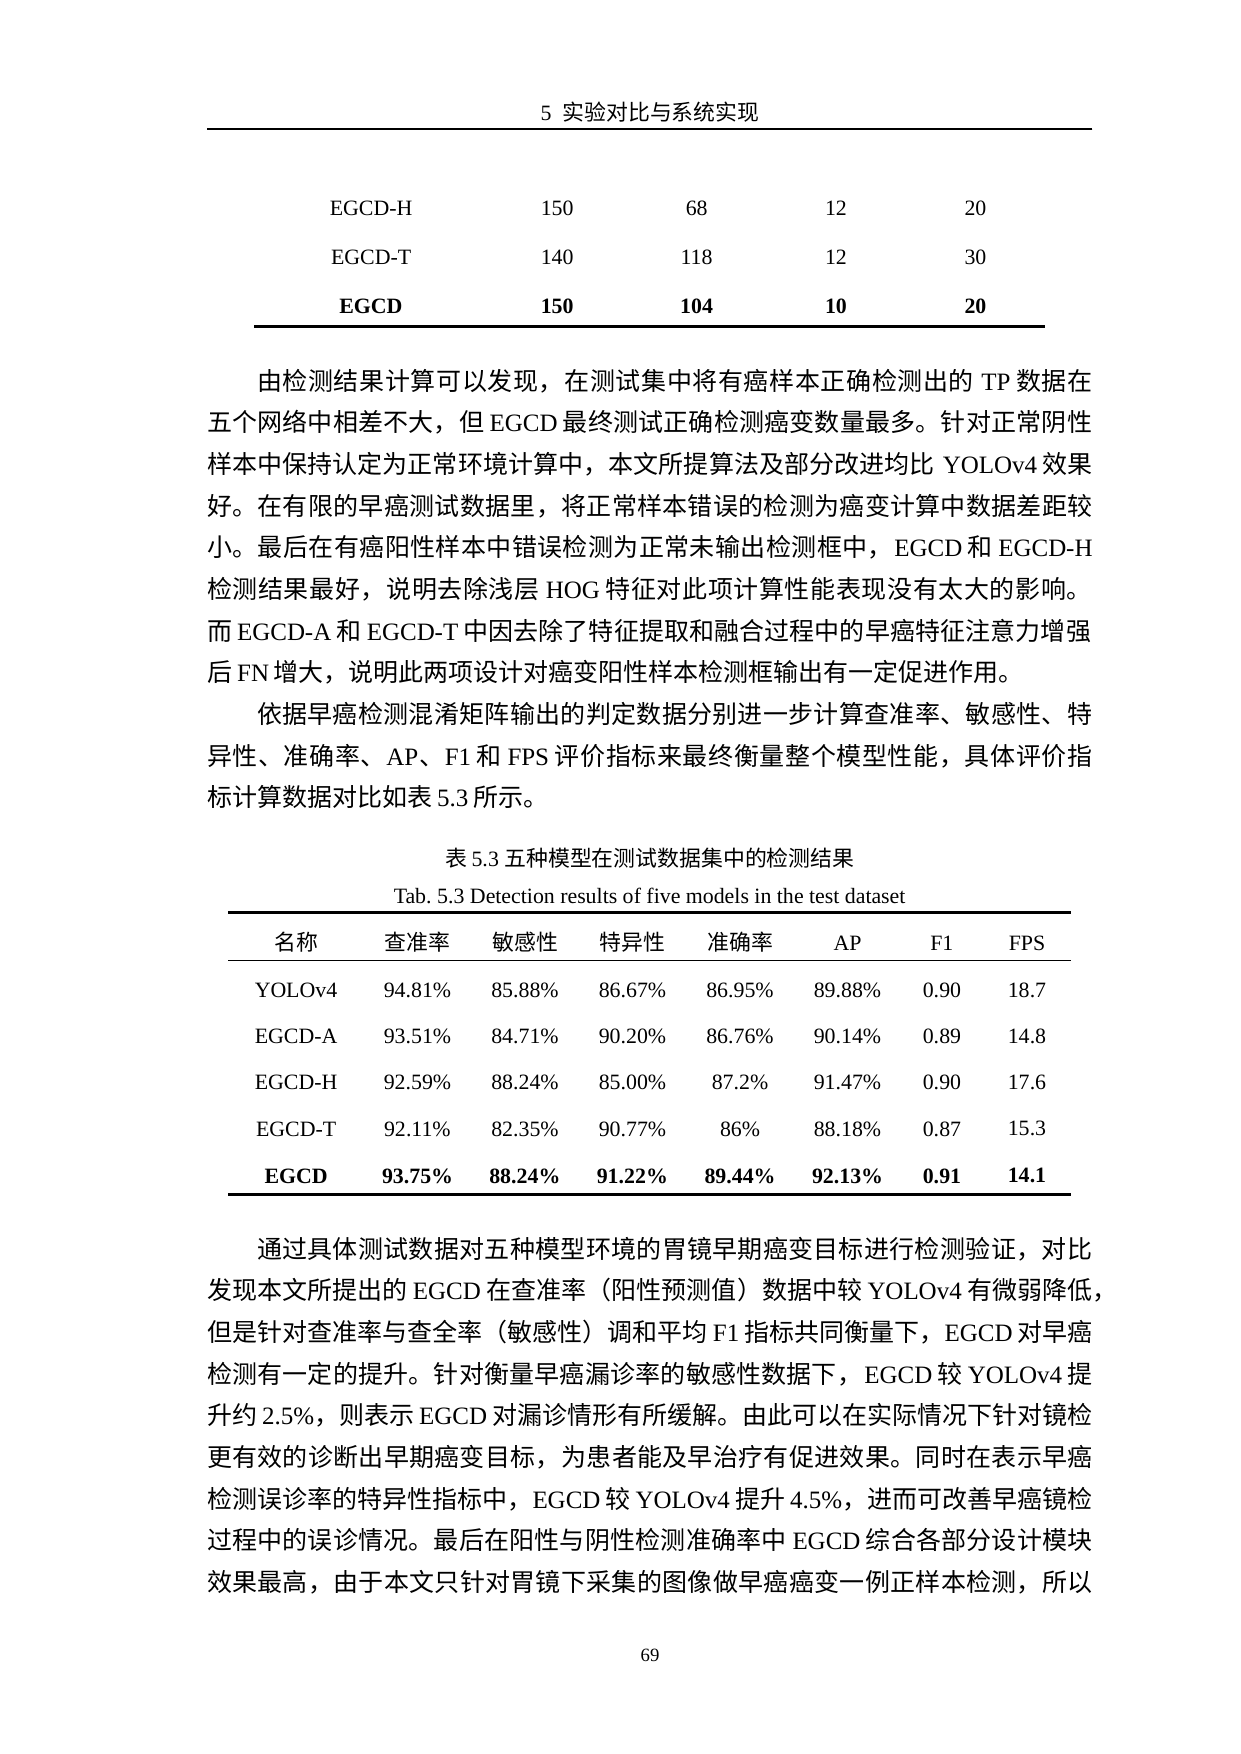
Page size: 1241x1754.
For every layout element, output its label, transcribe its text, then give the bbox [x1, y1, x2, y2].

table_cell 12 [766, 225, 905, 275]
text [207, 1225, 1092, 1600]
table_cell 94.81% [364, 961, 471, 1007]
table_cell 118 [627, 225, 766, 275]
table_cell EGCD [254, 275, 487, 325]
table_cell 85.00% [579, 1053, 686, 1099]
table_header 敏感性 [471, 914, 578, 960]
table_cell 0.89 [901, 1007, 982, 1053]
text 由检测结果计算可以发现，在测试集中将有癌样本正确检测出的TP数据在五个网络中相差不大，但EGCD最终测试正确检测癌变数量最多。针对正常阴性样本中保持认定为正常环境计算中，本文所提算法及部分改进均比YOLOv4效果好。在有限的早癌测试数据里，将正常样本错误的检测为癌变计算中数据差距较小。最后在有癌阳性样本中错误检测为正常未输出检测框中，EGCD和EGCD-H检测结果最好，说明去除浅层HOG特征对此项计算性能表现没有太大的影响。而EGCD-A和EGCD-T中因去除了特征提取和融合过程中的早癌特征注意力增强后FN增大，说明此两项设计对癌变阳性样本检测框输出有一定促进作用。 [207, 357, 1092, 690]
table_header 名称 [228, 914, 363, 960]
table_cell 89.88% [794, 961, 901, 1007]
table_header 查准率 [364, 914, 471, 960]
table_cell 0.87 [901, 1099, 982, 1146]
table_cell 92.13% [794, 1146, 901, 1193]
table_cell 93.75% [364, 1146, 471, 1193]
table_cell 14.1 [983, 1146, 1071, 1193]
table_cell 89.44% [686, 1146, 793, 1193]
table_cell 68 [627, 177, 766, 225]
table_cell 15.3 [983, 1099, 1071, 1146]
table_cell 140 [487, 225, 627, 275]
table_cell 84.71% [471, 1007, 578, 1053]
table_cell EGCD-H [254, 177, 487, 225]
table_cell 12 [766, 177, 905, 225]
table_cell EGCD-A [228, 1007, 363, 1053]
table_cell 30 [905, 225, 1045, 275]
table_cell 88.24% [471, 1146, 578, 1193]
table_cell 20 [905, 177, 1045, 225]
table_cell 150 [487, 275, 627, 325]
text 表5.3 五种模型在测试数据集中的检测结果 [207, 836, 1092, 873]
table_cell 150 [487, 177, 627, 225]
table_cell 91.22% [579, 1146, 686, 1193]
table_cell 92.59% [364, 1053, 471, 1099]
table_cell 86.76% [686, 1007, 793, 1053]
table_cell 14.8 [983, 1007, 1071, 1053]
table_cell EGCD-H [228, 1053, 363, 1099]
table_cell 10 [766, 275, 905, 325]
table_cell 87.2% [686, 1053, 793, 1099]
text 依据早癌检测混淆矩阵输出的判定数据分别进一步计算查准率、敏感性、特异性、准确率、AP、F1和FPS评价指标来最终衡量整个模型性能，具体评价指标计算数据对比如表5.3所示。 [207, 690, 1092, 815]
table_cell 90.20% [579, 1007, 686, 1053]
table_cell 85.88% [471, 961, 578, 1007]
table_cell EGCD-T [254, 225, 487, 275]
table_cell 86% [686, 1099, 793, 1146]
table_cell YOLOv4 [228, 961, 363, 1007]
table_header F1 [901, 914, 982, 960]
table_cell 17.6 [983, 1053, 1071, 1099]
table_cell 90.14% [794, 1007, 901, 1053]
table_header FPS [983, 914, 1071, 960]
table_cell 90.77% [579, 1099, 686, 1146]
table_cell 92.11% [364, 1099, 471, 1146]
table_cell 88.24% [471, 1053, 578, 1099]
table_cell 0.90 [901, 961, 982, 1007]
table_header AP [794, 914, 901, 960]
table_cell 93.51% [364, 1007, 471, 1053]
table_cell EGCD [228, 1146, 363, 1193]
table_cell 18.7 [983, 961, 1071, 1007]
table_cell EGCD-T [228, 1099, 363, 1146]
table_cell 104 [627, 275, 766, 325]
table_cell 20 [905, 275, 1045, 325]
table_cell 86.67% [579, 961, 686, 1007]
table_cell 0.90 [901, 1053, 982, 1099]
text Tab. 5.3 Detection results of five models in the test dataset [207, 873, 1092, 911]
table_cell 86.95% [686, 961, 793, 1007]
table_cell 0.91 [901, 1146, 982, 1193]
table_cell 88.18% [794, 1099, 901, 1146]
table_cell 82.35% [471, 1099, 578, 1146]
table_header 特异性 [579, 914, 686, 960]
table_header 准确率 [686, 914, 793, 960]
table_cell 91.47% [794, 1053, 901, 1099]
